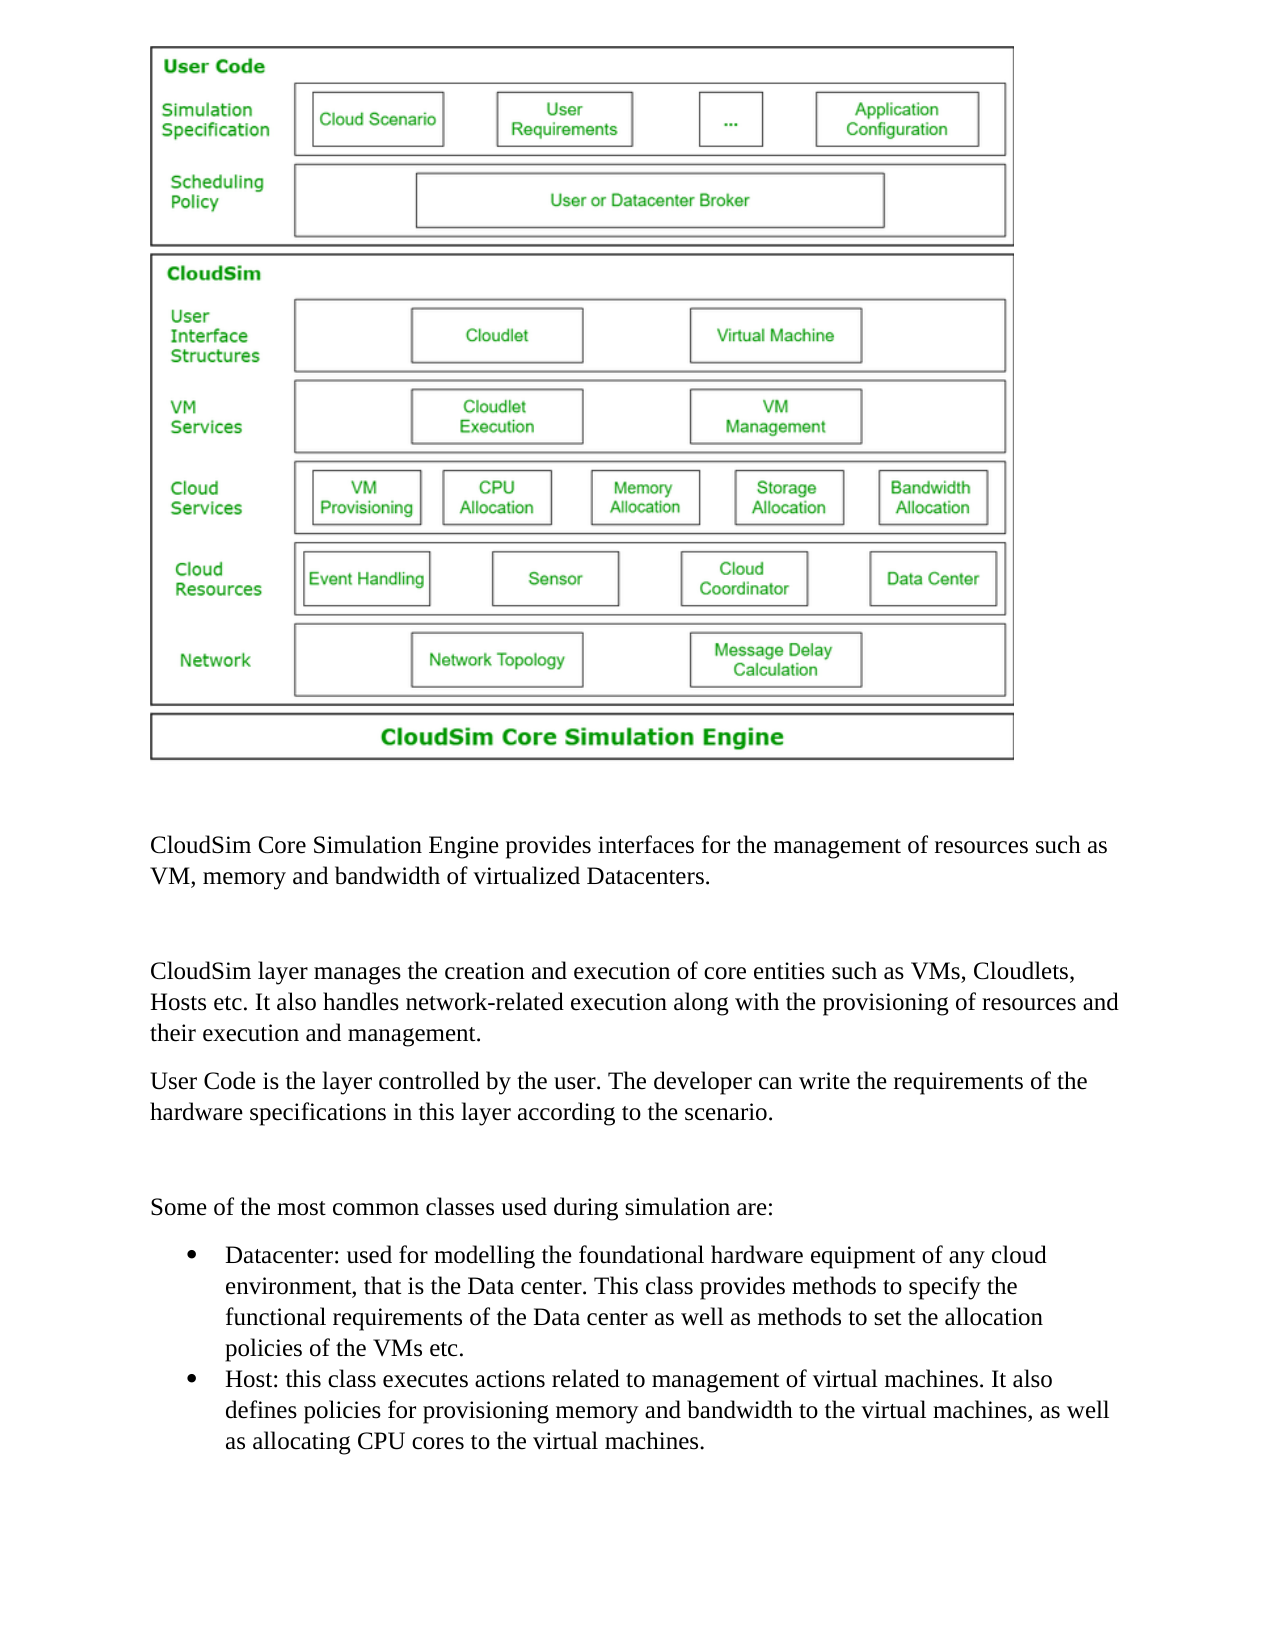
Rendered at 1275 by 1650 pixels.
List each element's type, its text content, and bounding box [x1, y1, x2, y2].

picture [150, 46, 1014, 764]
text User Code is the layer controlled by the user. The developer can write the requirements of the hardware specifications in this layer according to the scenario. [150, 1066, 1125, 1126]
list Host: this class executes actions related to management of virtual machines. It also defines policies for provisioning memory and bandwidth to the virtual machines, as well as allocating CPU cores to the virtual machines. [187, 1364, 1125, 1455]
text CloudSim Core Simulation Engine provides interfaces for the management of resources such as VM, memory and bandwidth of virtualized Datacenters. [150, 830, 1125, 889]
text CloudSim layer manages the creation and execution of core entities such as VMs, Cloudlets, Hosts etc. It also handles network-related execution along with the provisioning of resources and their execution and management. [150, 956, 1125, 1047]
text Some of the most common classes used during simulation are: [150, 1192, 1125, 1221]
list Datacenter: used for modelling the foundational hardware equipment of any cloud environment, that is the Data center. This class provides methods to specify the functional requirements of the Data center as well as methods to set the allocation policies of the VMs etc. [187, 1240, 1125, 1362]
